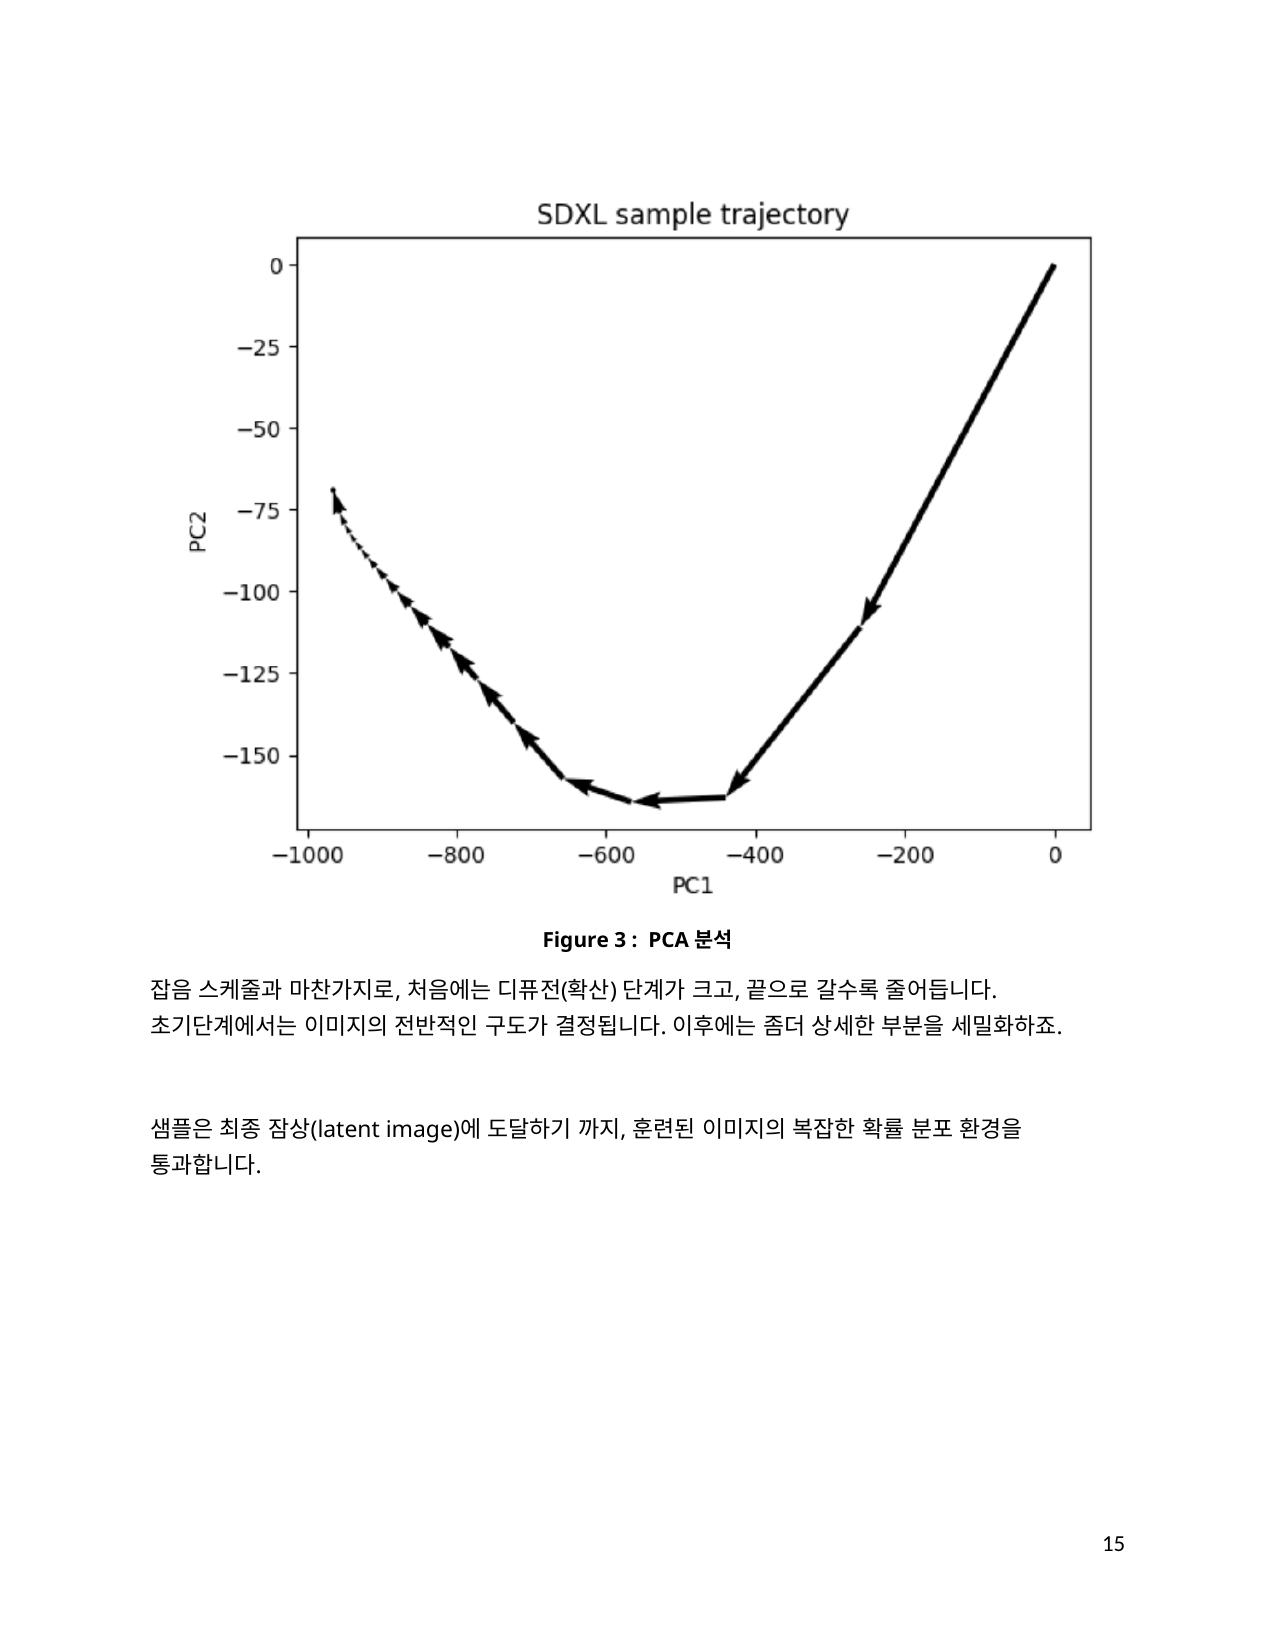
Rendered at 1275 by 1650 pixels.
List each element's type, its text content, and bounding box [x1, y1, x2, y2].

picture [150, 177, 1125, 905]
text Figure 3 : PCA 분석 [150, 923, 1125, 953]
text 잡음 스케줄과 마찬가지로, 처음에는 디퓨전(확산) 단계가 크고, 끝으로 갈수록 줄어듭니다. 초기단계에서는 이미지의 전반적인 구도가 결정됩니다. 이후에는 좀더 상세한 부분을 세밀화하죠. [150, 972, 1125, 1041]
text 샘플은 최종 잠상(latent image)에 도달하기 까지, 훈련된 이미지의 복잡한 확률 분포 환경을 통과합니다. [150, 1111, 1125, 1180]
